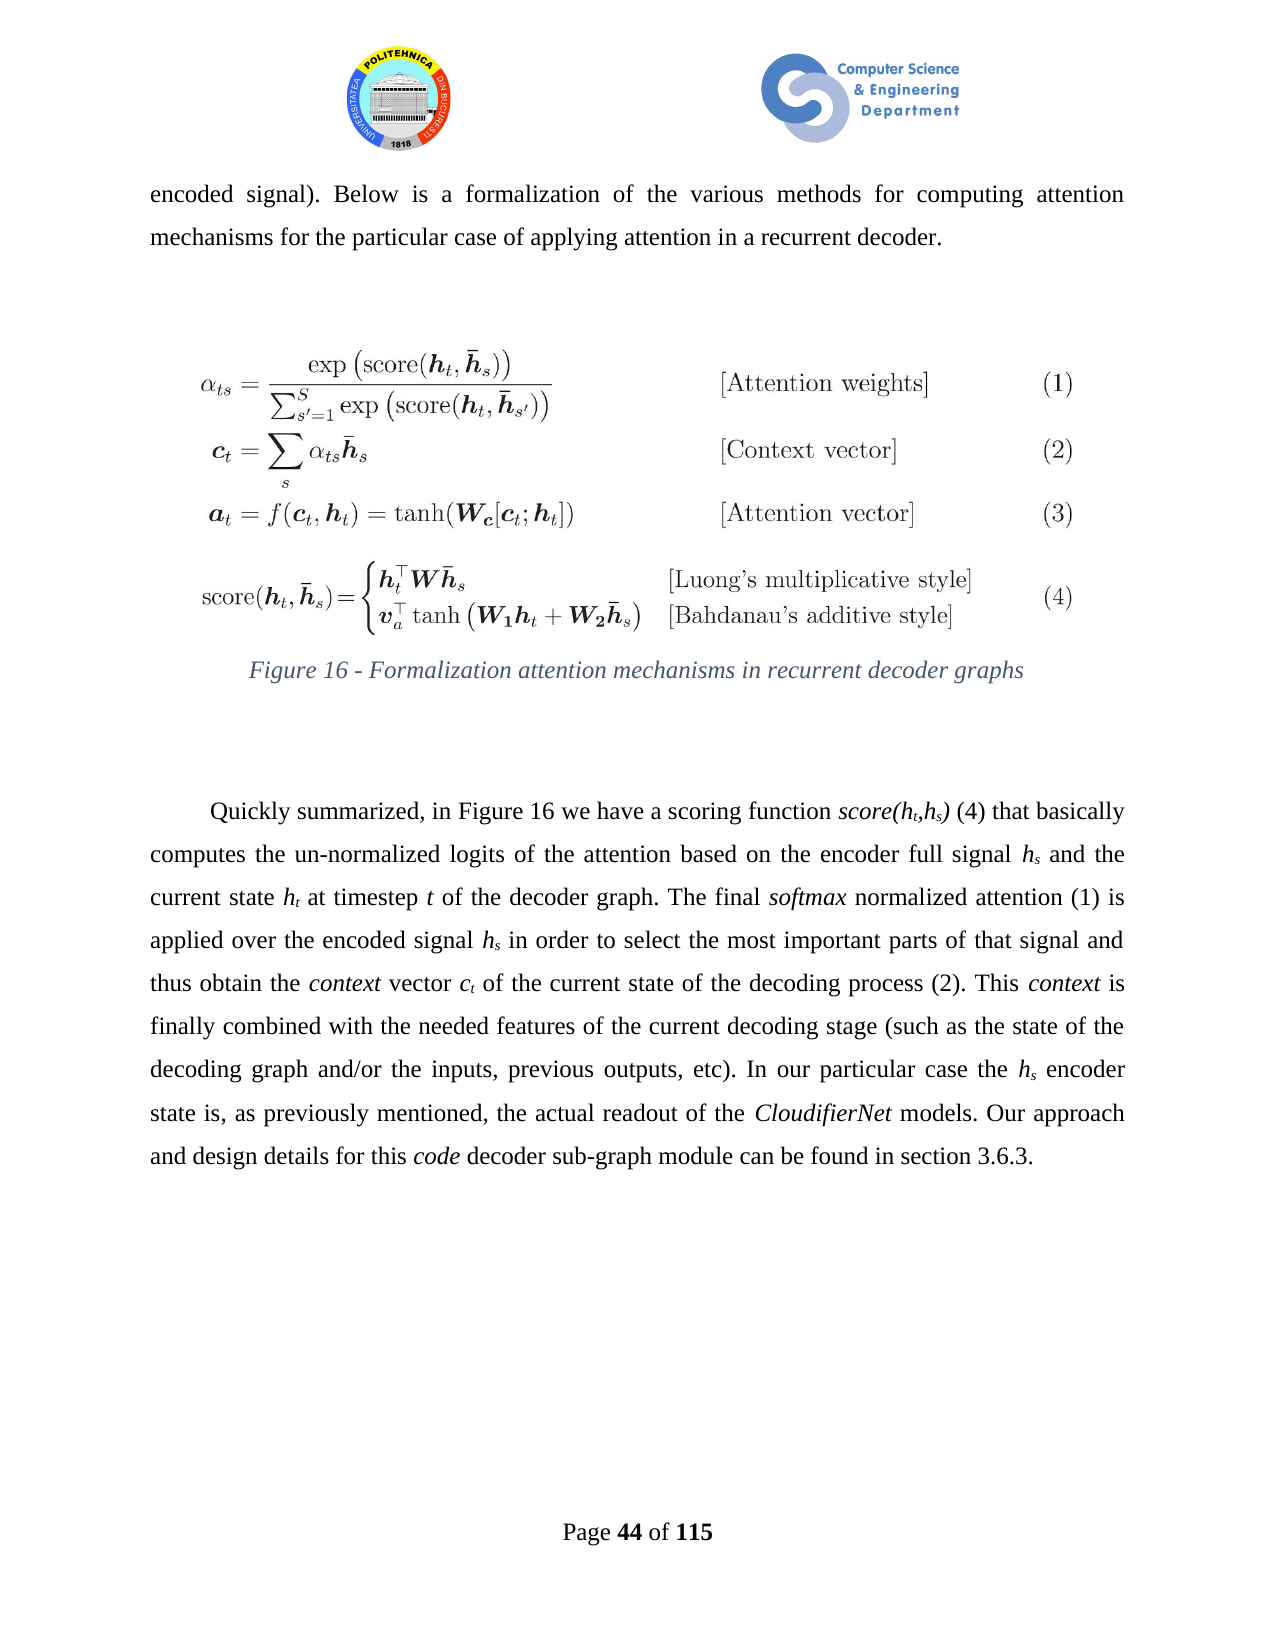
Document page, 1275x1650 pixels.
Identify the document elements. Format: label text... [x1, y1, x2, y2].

text Quickly summarized, in Figure 16 we have a scoring function score(ht,hs) (4) that basically computes the un-normalized logits of the attention based on the encoder full signal hs and the current state ht at timestep t of the decoder graph. The final softmax normalized attention (1) is applied over the encoded signal hs in order to select the most important parts of that signal and thus obtain the context vector ct of the current state of the decoding process (2). This context is finally combined with the needed features of the current decoding stage (such as the state of the decoding graph and/or the inputs, previous outputs, etc). In our particular case the hs encoder state is, as previously mentioned, the actual readout of the CloudifierNet models. Our approach and design details for this code decoder sub-graph module can be found in section 3.6.3. [150, 796, 1125, 1169]
picture [199, 341, 1076, 538]
picture [196, 552, 1079, 641]
picture [760, 53, 963, 144]
picture [346, 46, 451, 151]
